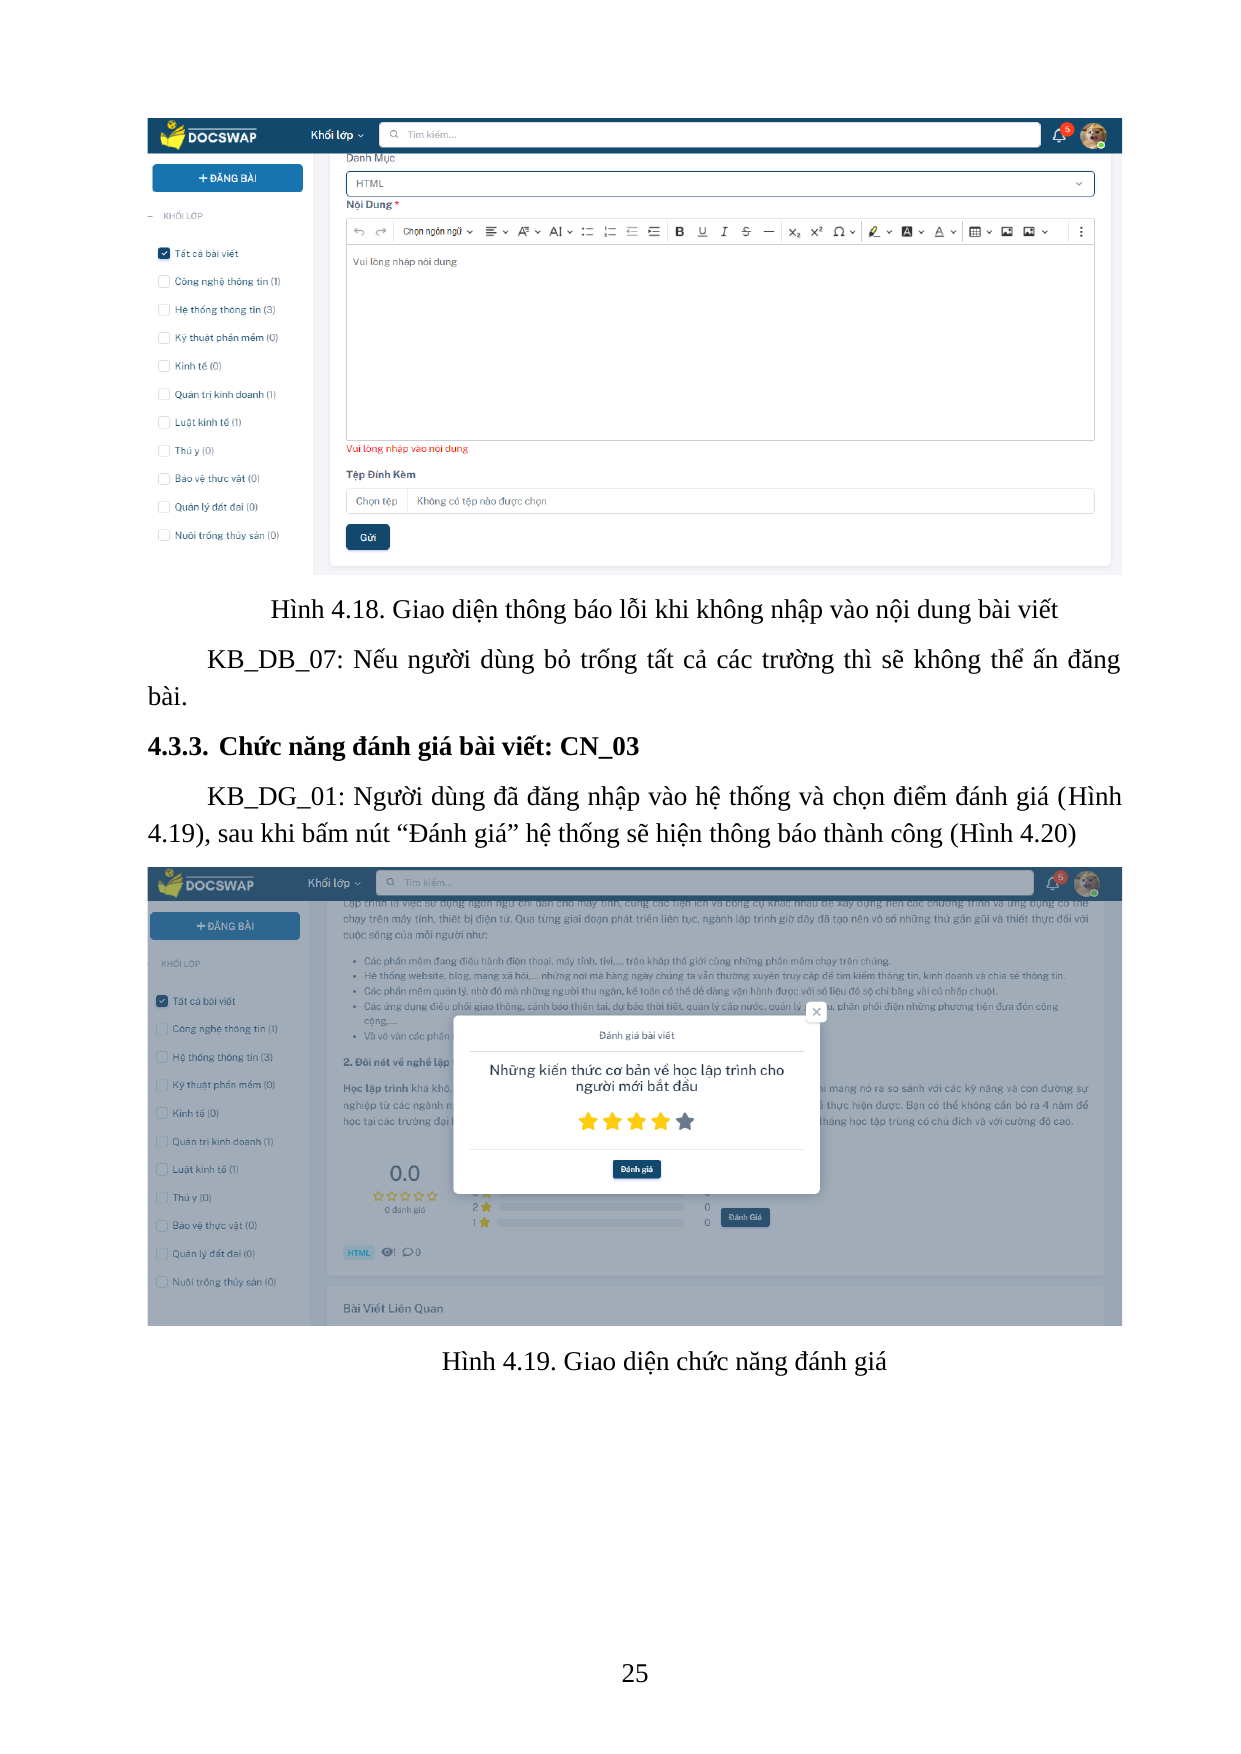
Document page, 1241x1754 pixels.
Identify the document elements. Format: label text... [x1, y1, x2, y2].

subtitle Chức năng đánh giá bài viết: CN_03 [148, 730, 1122, 761]
text KB_DB_07: Nếu người dùng bỏ trống tất cả các trường thì sẽ không thể ấn đăng bài. [148, 643, 1122, 712]
picture [147, 867, 1123, 1326]
picture [147, 118, 1123, 575]
